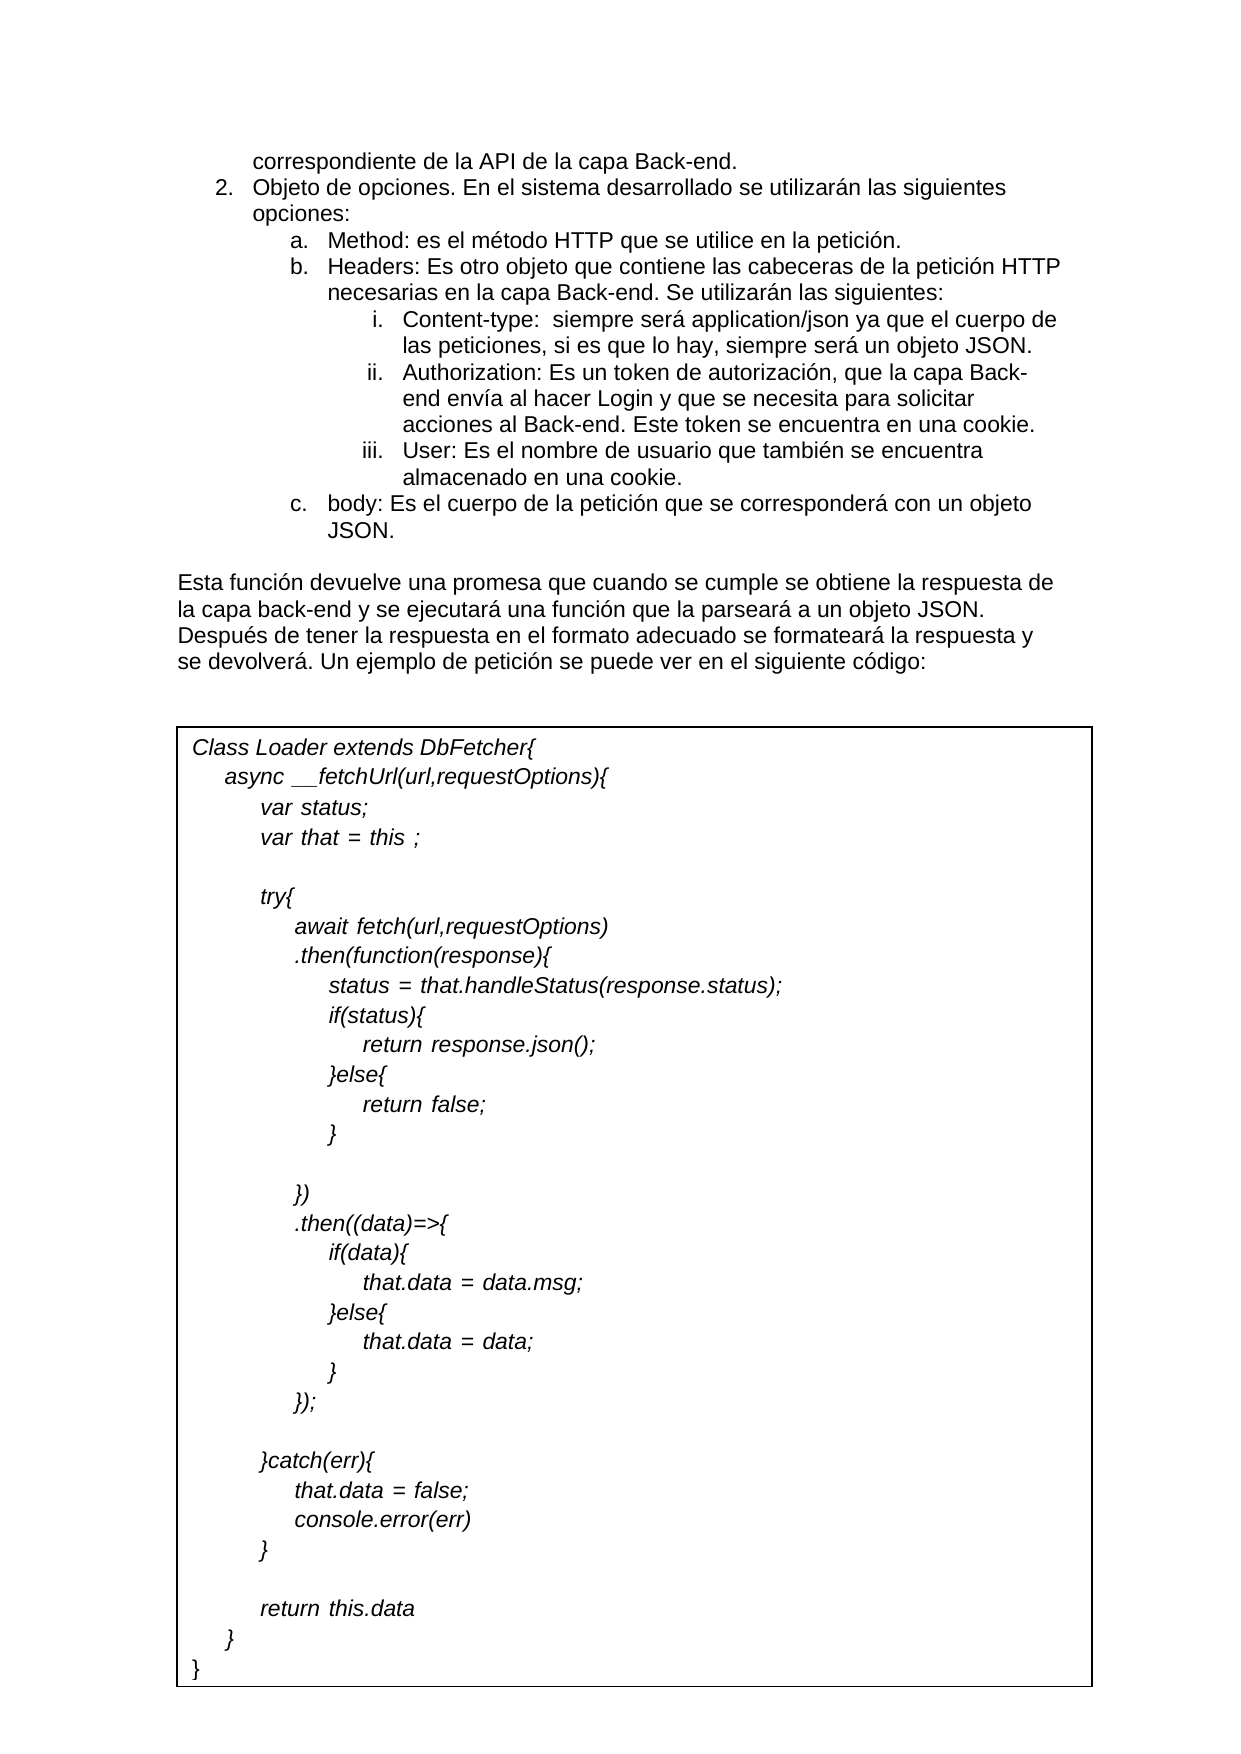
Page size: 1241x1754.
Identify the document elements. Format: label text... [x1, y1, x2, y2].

list Objeto de opciones. En el sistema desarrollado se utilizarán las siguientes opciones: [215, 174, 1063, 227]
text Esta función devuelve una promesa que cuando se cumple se obtiene la respuesta de la capa back-end y se ejecutará una función que la parseará a un objeto JSON. Después de tener la respuesta en el formato adecuado se formateará la respuesta y se devolverá. Un ejemplo de petición se puede ver en el siguiente código: [177, 569, 1063, 675]
list Method: es el método HTTP que se utilice en la petición. [290, 227, 1063, 253]
list User: Es el nombre de usuario que también se encuentra almacenado en una cookie. [383, 437, 1063, 490]
list body: Es el cuerpo de la petición que se corresponderá con un objeto JSON. [290, 490, 1063, 543]
list Content-type: siempre será application/json ya que el cuerpo de las peticiones, si es que lo hay, siempre será un objeto JSON. [383, 306, 1063, 358]
list Headers: Es otro objeto que contiene las cabeceras de la petición HTTP necesarias en la capa Back-end. Se utilizarán las siguientes: [290, 253, 1063, 306]
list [215, 148, 1063, 174]
list Authorization: Es un token de autorización, que la capa Back-end envía al hacer Login y que se necesita para solicitar acciones al Back-end. Este token se encuentra en una cookie. [383, 358, 1063, 437]
